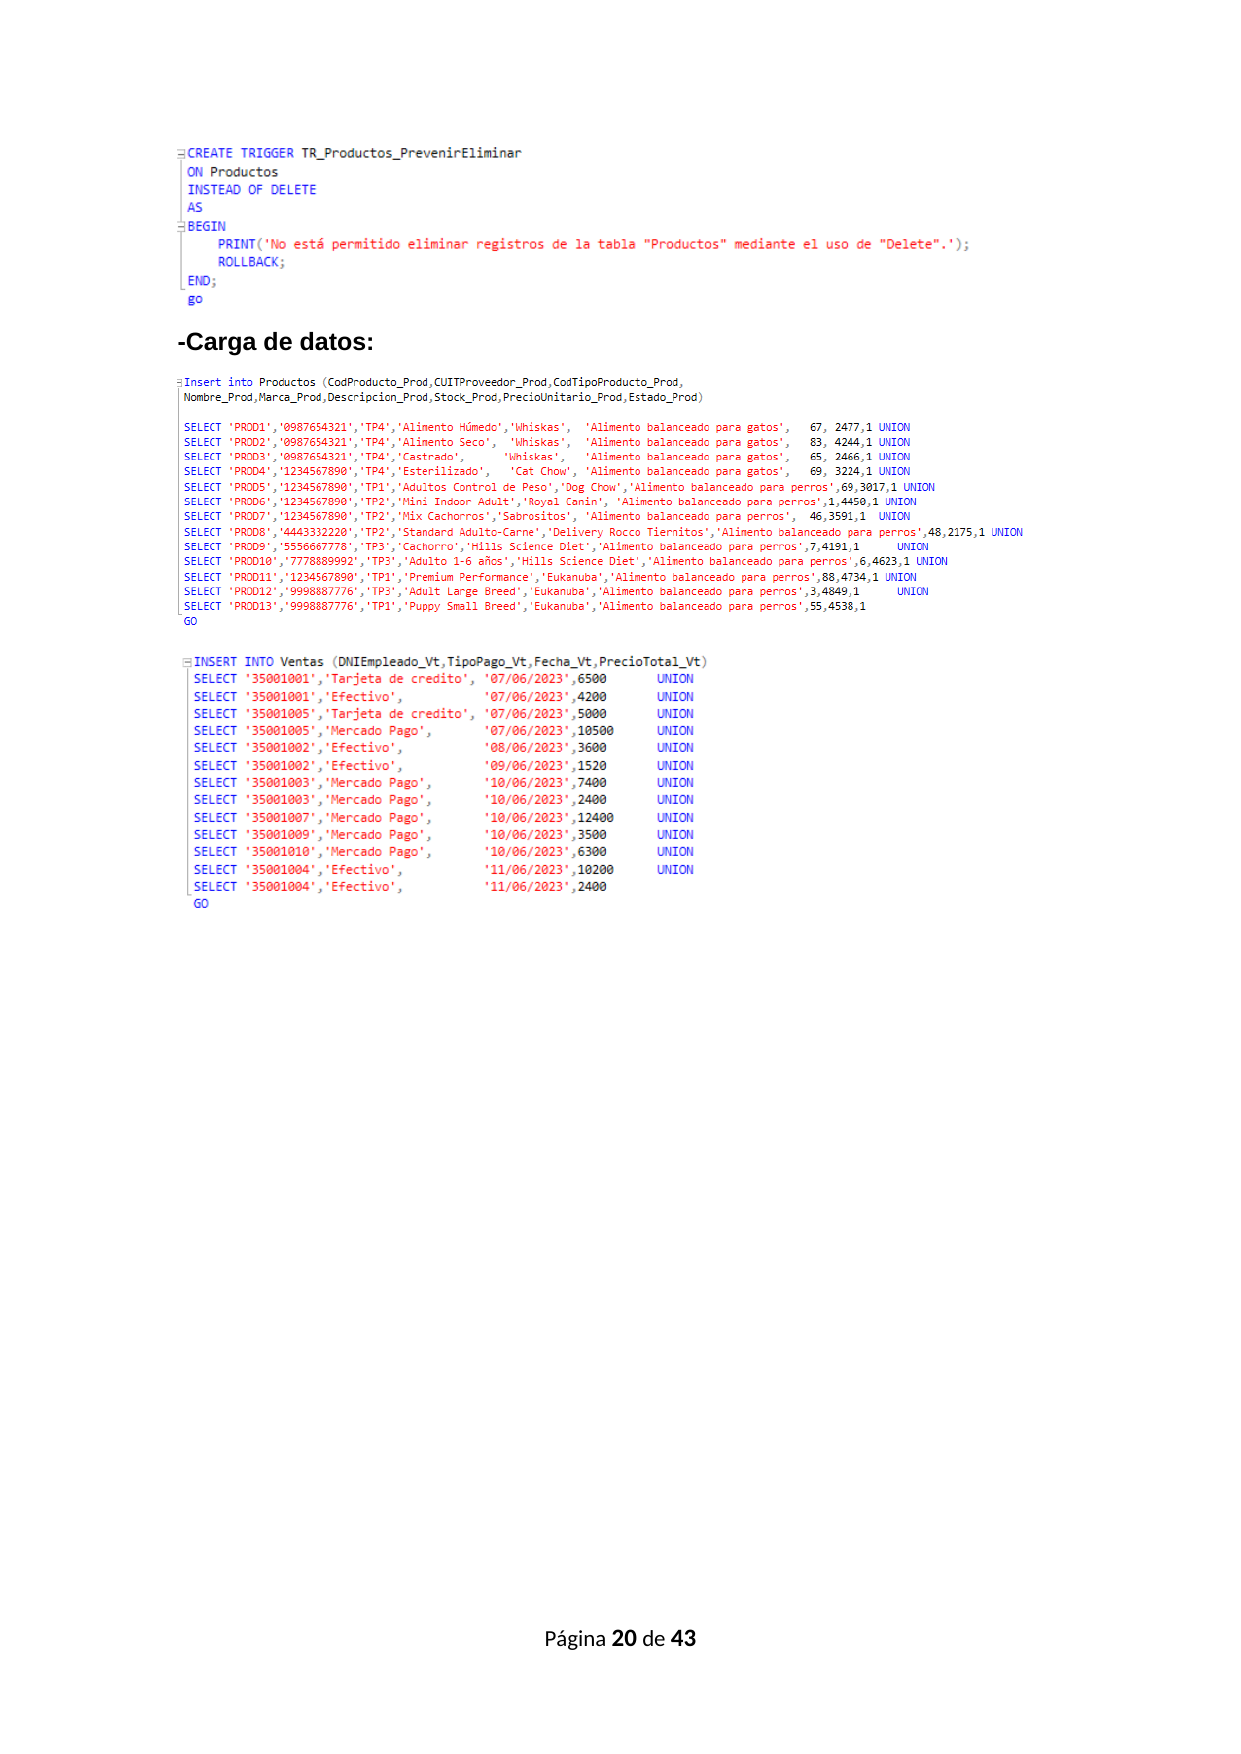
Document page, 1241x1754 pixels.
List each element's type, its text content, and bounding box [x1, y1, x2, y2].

picture [177, 648, 731, 917]
picture [177, 374, 1028, 630]
text -Carga de datos: [177, 327, 1063, 356]
picture [177, 147, 984, 308]
